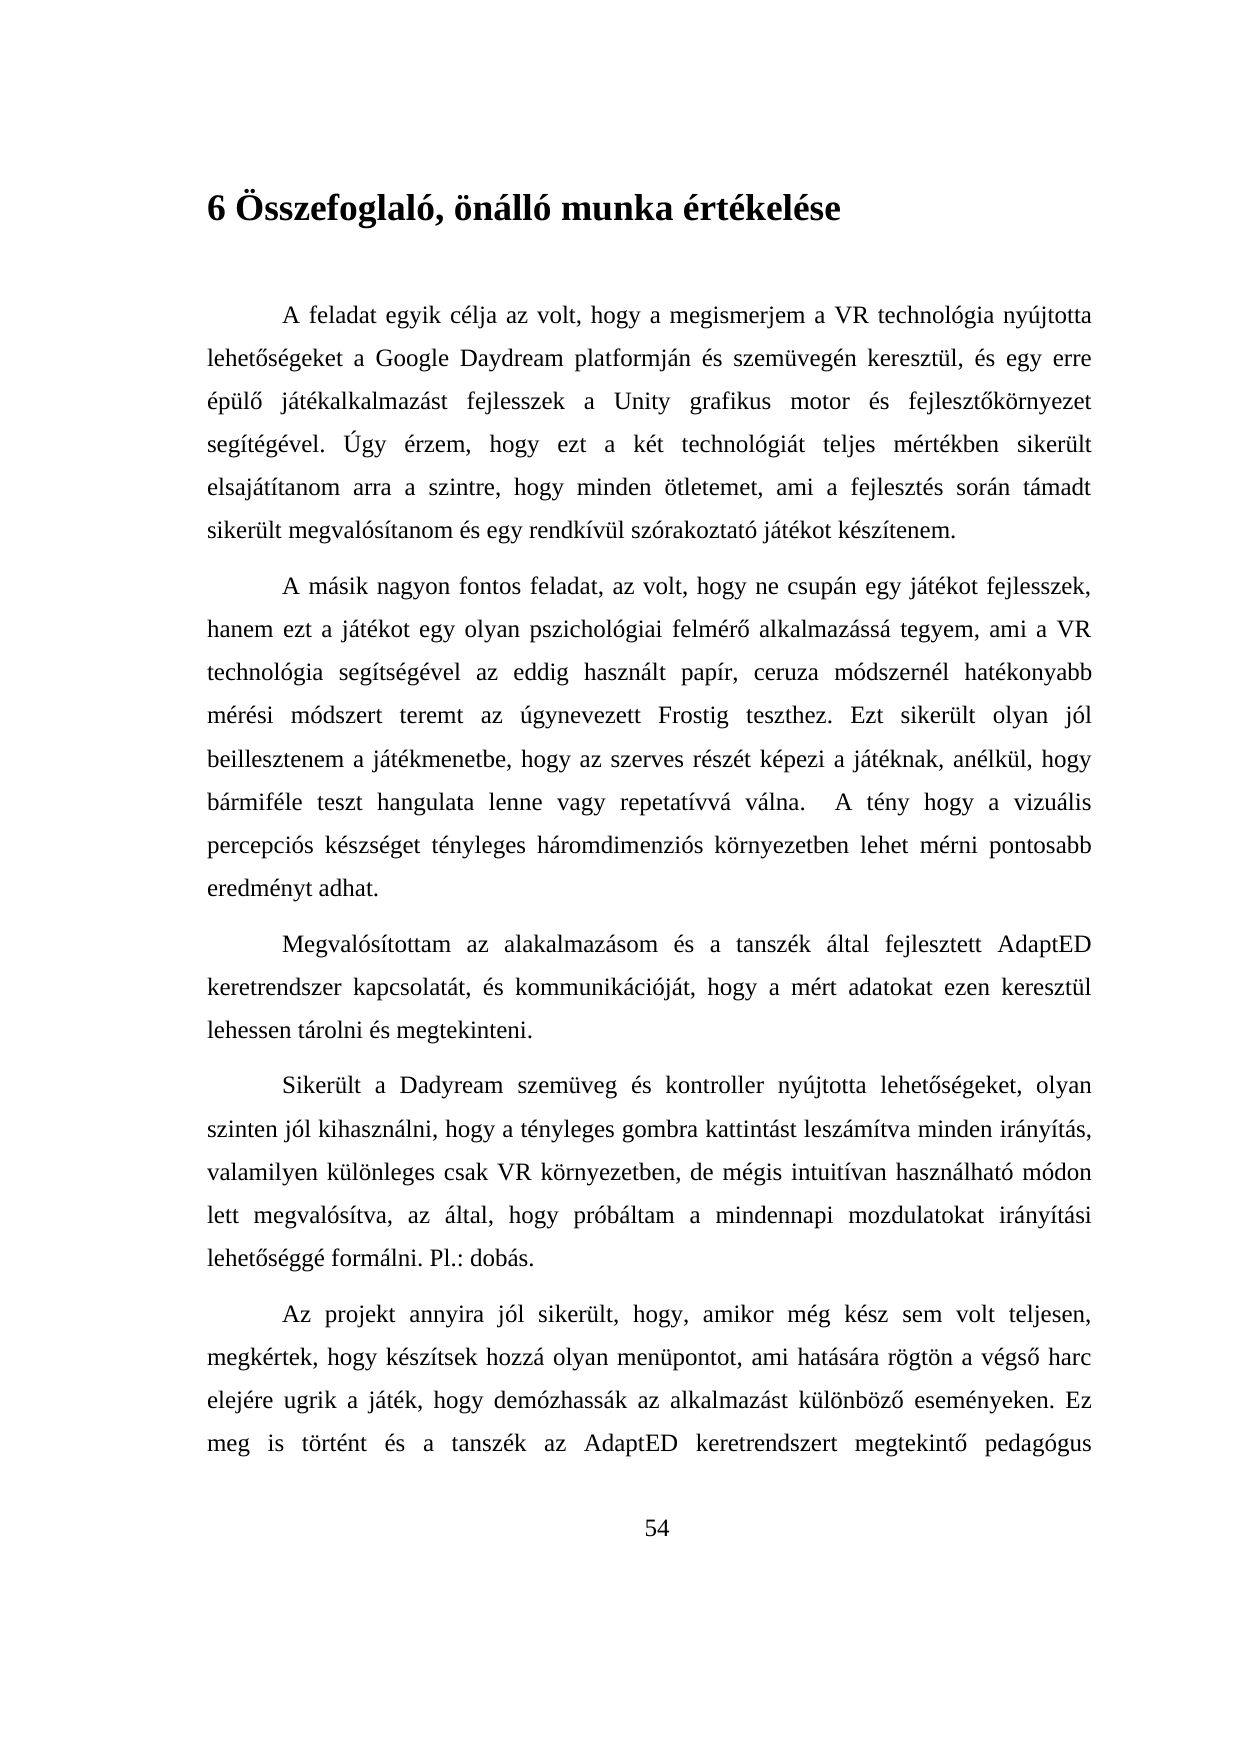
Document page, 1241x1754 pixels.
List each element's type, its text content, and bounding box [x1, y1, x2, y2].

subtitle Összefoglaló [207, 185, 1092, 228]
